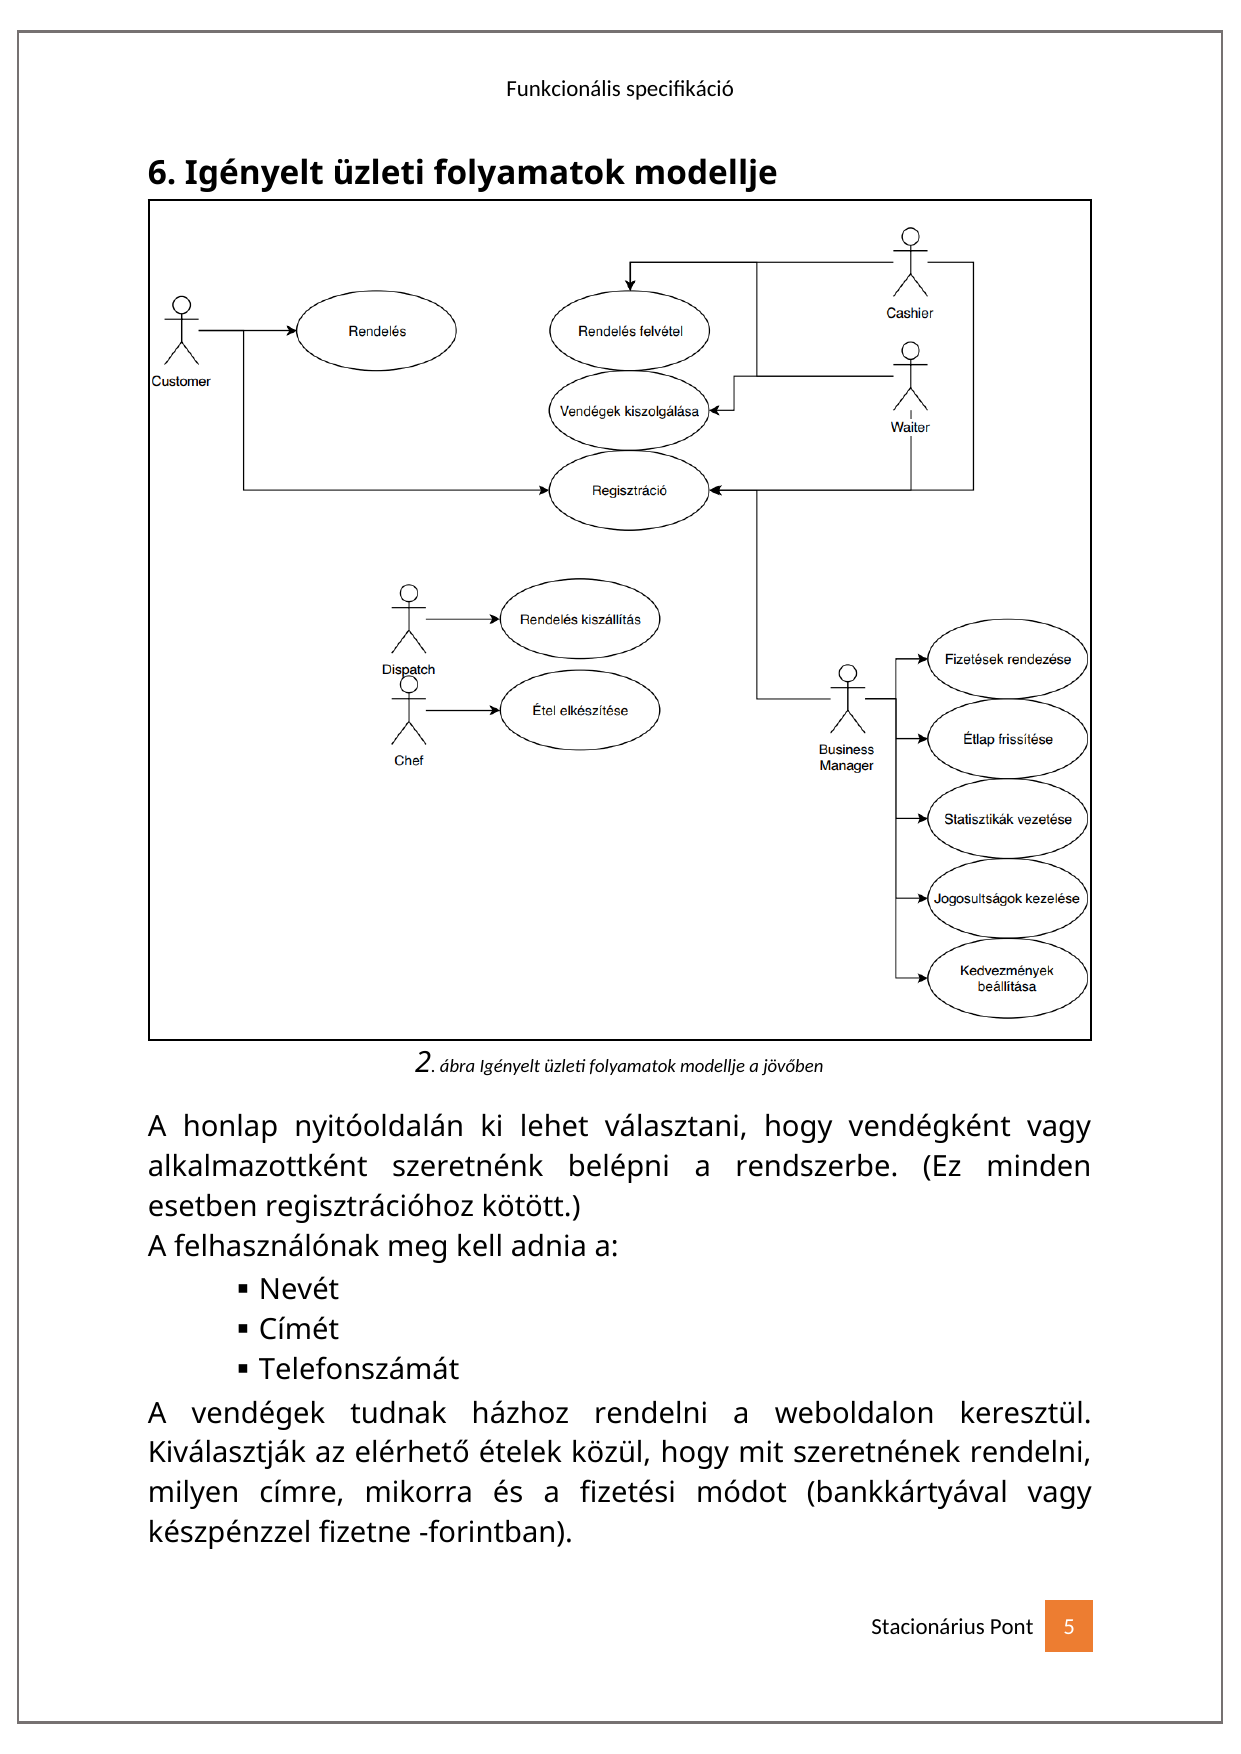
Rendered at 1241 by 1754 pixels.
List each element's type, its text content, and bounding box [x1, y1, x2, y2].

list Telefonszámát [236, 1348, 1093, 1388]
list Címét [236, 1308, 1093, 1348]
picture [150, 201, 1090, 1039]
text 2. ábra Igényelt üzleti folyamatok modellje a jövőben [148, 1041, 1093, 1081]
text A vendégek tudnak házhoz rendelni a weboldalon keresztül. Kiválasztják az elérhető ételek közül, hogy mit szeretnének rendelni, milyen címre, mikorra és a fizetési módot (bankkártyával vagy készpénzzel fizetne -forintban). [148, 1392, 1093, 1551]
list Nevét [236, 1269, 1093, 1308]
text 6. Igényelt üzleti folyamatok modellje [148, 149, 1093, 194]
text A felhasználónak meg kell adnia a: [148, 1225, 1093, 1264]
text A honlap nyitóoldalán ki lehet választani, hogy vendégként vagy alkalmazottként szeretnénk belépni a rendszerbe. (Ez minden esetben regisztrációhoz kötött.) [148, 1106, 1093, 1225]
